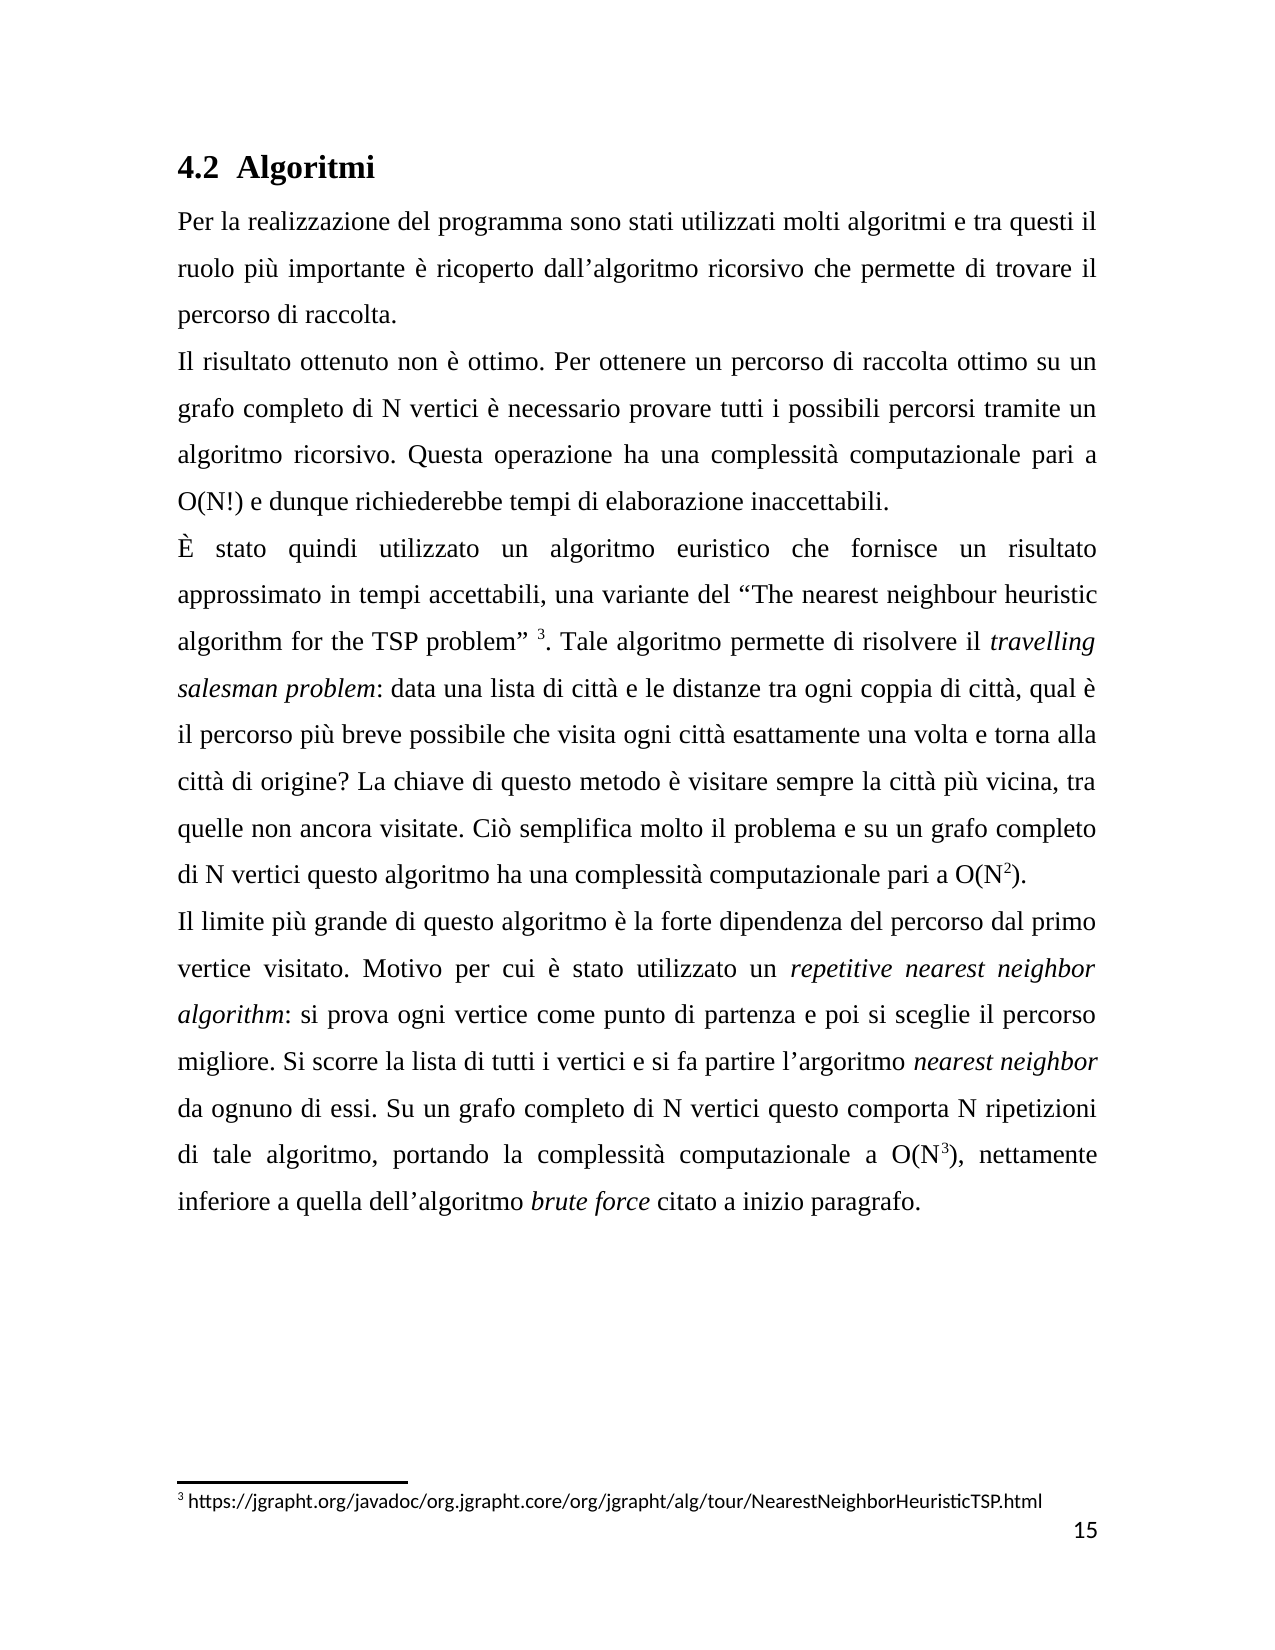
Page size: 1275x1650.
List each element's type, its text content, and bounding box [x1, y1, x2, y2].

text Il limite più grande di questo algoritmo è la forte dipendenza del percorso dal primo vertice visitato. Motivo per cui è stato utilizzato un repetitive nearest neighbor algorithm: si prova ogni vertice come punto di partenza e poi si sceglie il percorso migliore. Si scorre la lista di tutti i vertici e si fa partire l’argoritmo nearest neighbor da ognuno di essi. Su un grafo completo di N vertici questo comporta N ripetizioni di tale algoritmo, portando la complessità computazionale a O(N3), nettamente inferiore a quella dell’algoritmo brute force citato a inizio paragrafo. [177, 905, 1098, 1216]
text È stato quindi utilizzato un algoritmo euristico che fornisce un risultato approssimato in tempi accettabili, una variante del “The nearest neighbour heuristic algorithm for the TSP problem” . Tale algoritmo permette di risolvere il travelling salesman problem: data una lista di città e le distanze tra ogni coppia di città, qual è il percorso più breve possibile che visita ogni città esattamente una volta e torna alla città di origine? La chiave di questo metodo è visitare sempre la città più vicina, tra quelle non ancora visitate. Ciò semplifica molto il problema e su un grafo completo di N vertici questo algoritmo ha una complessità computazionale pari a O(N2). [177, 532, 1098, 890]
text Per la realizzazione del programma sono stati utilizzati molti algoritmi e tra questi il ruolo più importante è ricoperto dall’algoritmo ricorsivo che permette di trovare il percorso di raccolta. [177, 205, 1098, 330]
list Algoritmi [177, 148, 1098, 186]
text Il risultato ottenuto non è ottimo. Per ottenere un percorso di raccolta ottimo su un grafo completo di N vertici è necessario provare tutti i possibili percorsi tramite un algoritmo ricorsivo. Questa operazione ha una complessità computazionale pari a O(N!) e dunque richiederebbe tempi di elaborazione inaccettabili. [177, 345, 1098, 516]
